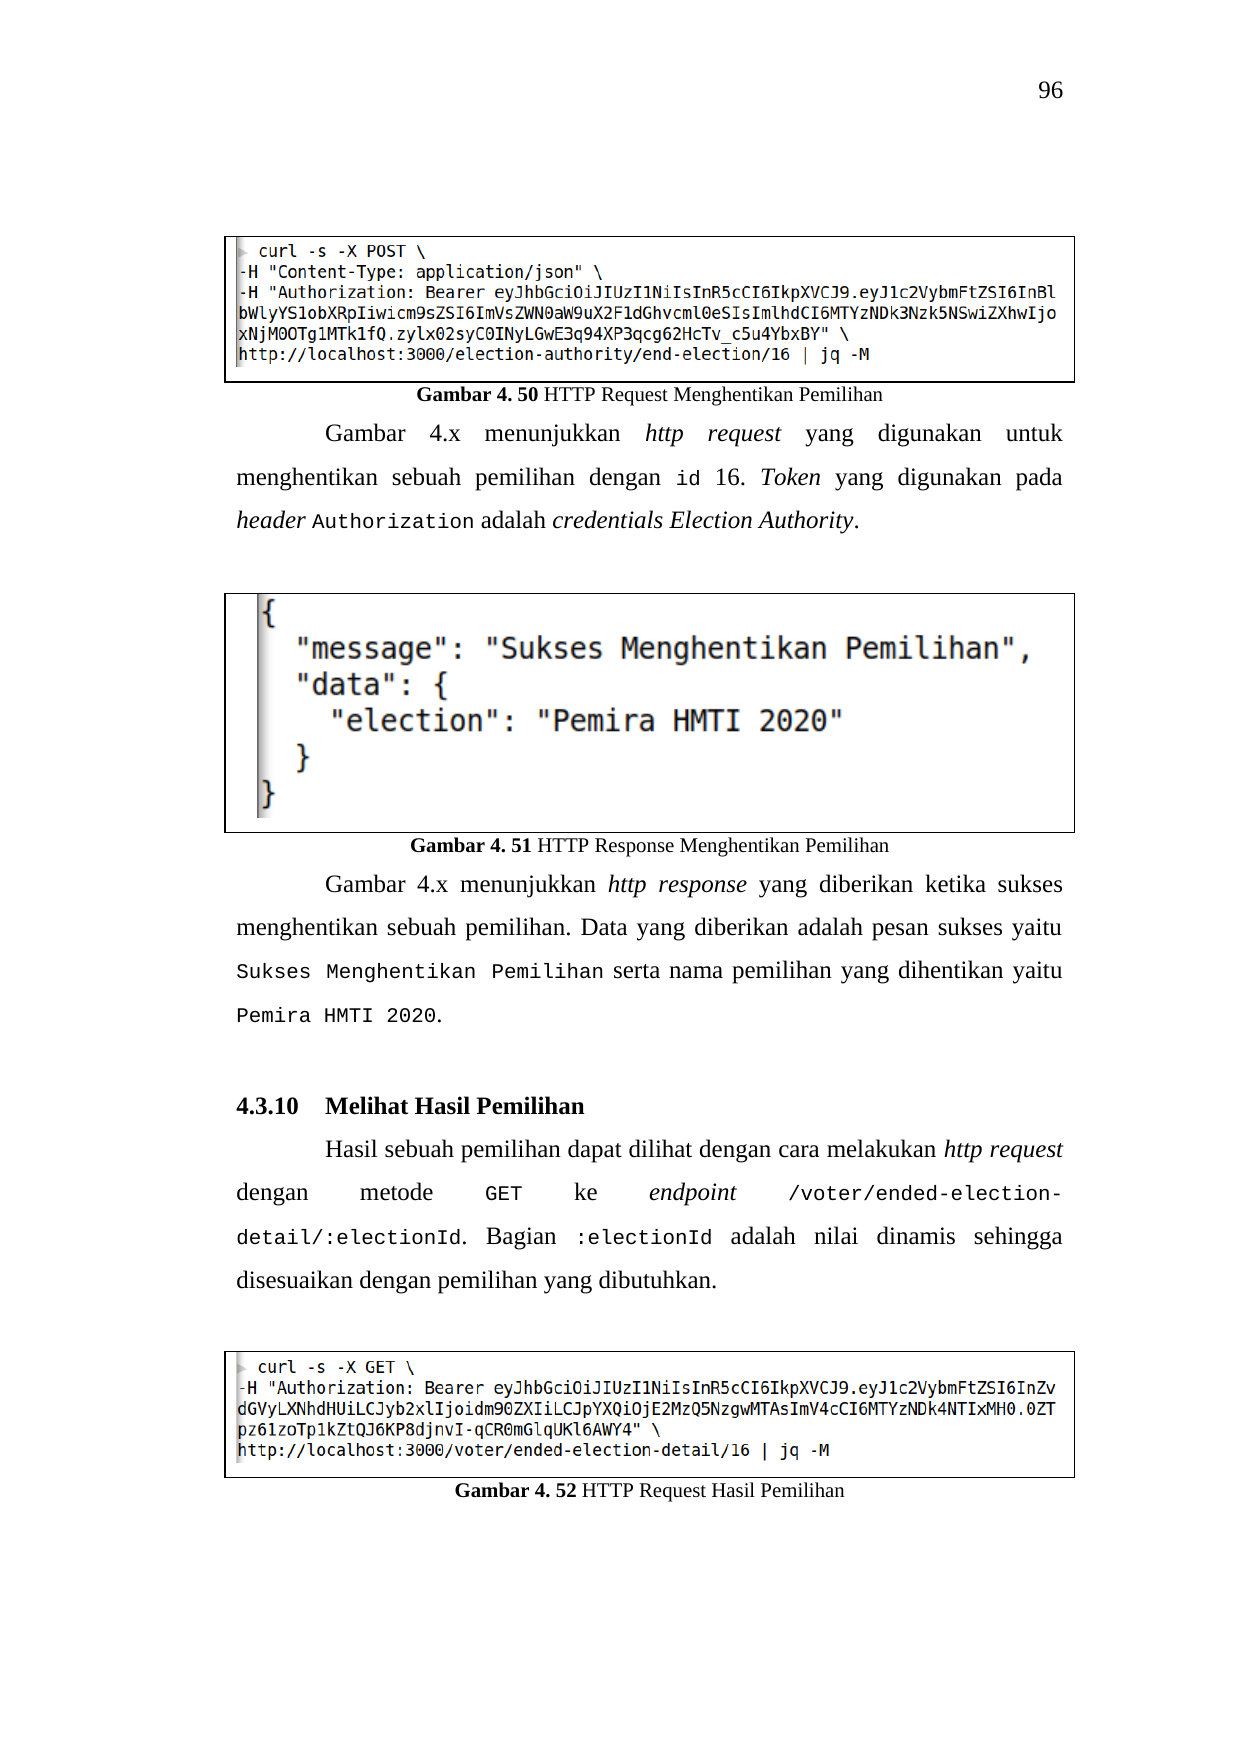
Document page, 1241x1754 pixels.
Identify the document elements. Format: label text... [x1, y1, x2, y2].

picture [236, 1352, 1064, 1463]
table_header [226, 594, 1074, 832]
picture [236, 237, 1064, 367]
text Gambar 4.x menunjukkan http request yang digunakan untuk menghentikan sebuah pemilihan dengan id 16. Token yang digunakan pada header Authorization adalah credentials Election Authority. [236, 418, 1063, 535]
picture [257, 594, 1042, 818]
subtitle Melihat Hasil Pemilihan [236, 1091, 1063, 1119]
text Gambar 4.x menunjukkan http response yang diberikan ketika sukses menghentikan sebuah pemilihan. Data yang diberikan adalah pesan sukses yaitu Sukses Menghentikan Pemilihan serta nama pemilihan yang dihentikan yaitu Pemira HMTI 2020. [236, 869, 1063, 1029]
text Gambar 4. 52 HTTP Request Hasil Pemilihan [236, 1478, 1063, 1502]
text Gambar 4. 50 HTTP Request Menghentikan Pemilihan [236, 383, 1063, 406]
text Gambar 4. 51 HTTP Response Menghentikan Pemilihan [236, 833, 1063, 857]
table_header [226, 237, 1074, 381]
table_header [226, 1352, 1074, 1477]
text Hasil sebuah pemilihan dapat dilihat dengan cara melakukan http request dengan metode GET ke endpoint /voter/ended-election-detail/:electionId. Bagian :electionId adalah nilai dinamis sehingga disesuaikan dengan pemilihan yang dibutuhkan. [236, 1134, 1063, 1294]
